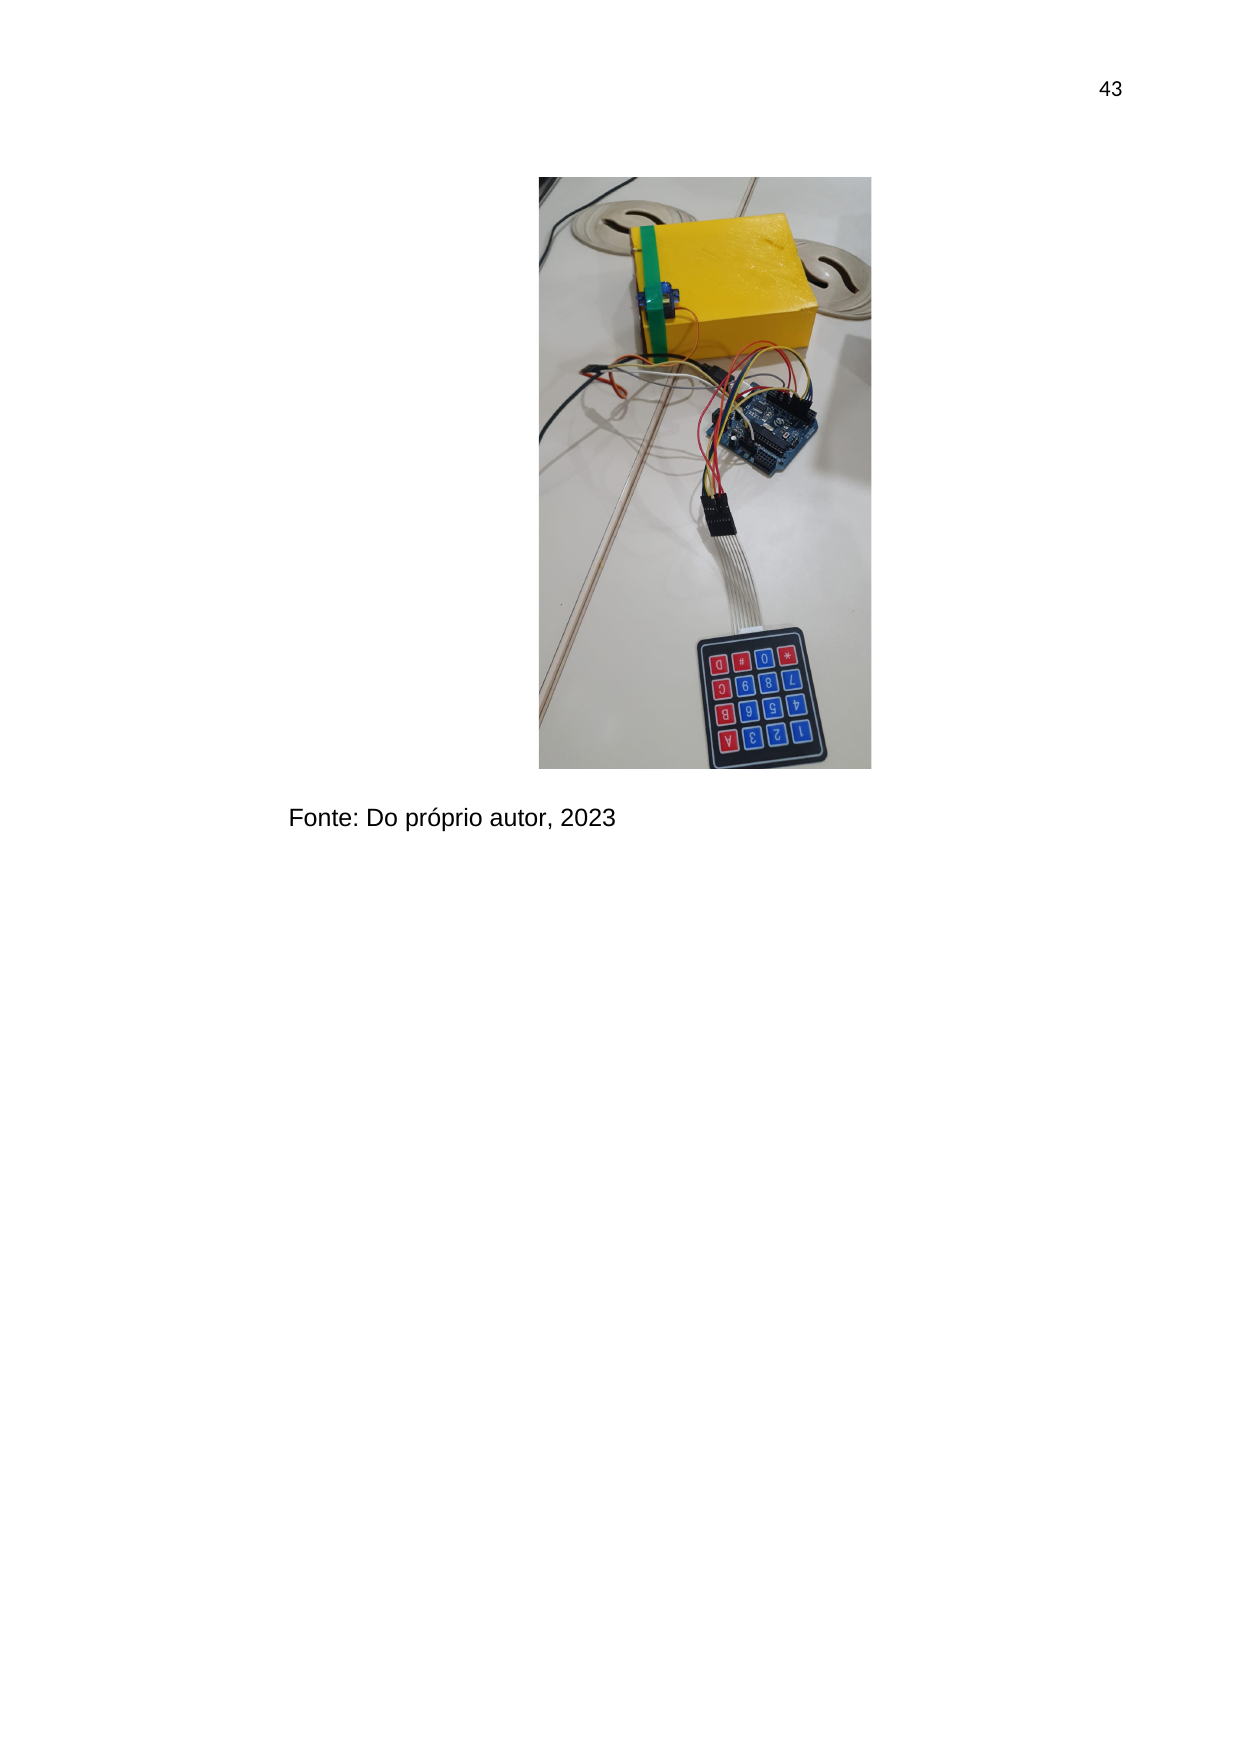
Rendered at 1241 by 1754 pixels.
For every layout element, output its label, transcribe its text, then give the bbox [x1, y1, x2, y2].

text Fonte: Do próprio autor, 2023 [251, 803, 1122, 832]
picture [538, 177, 872, 769]
